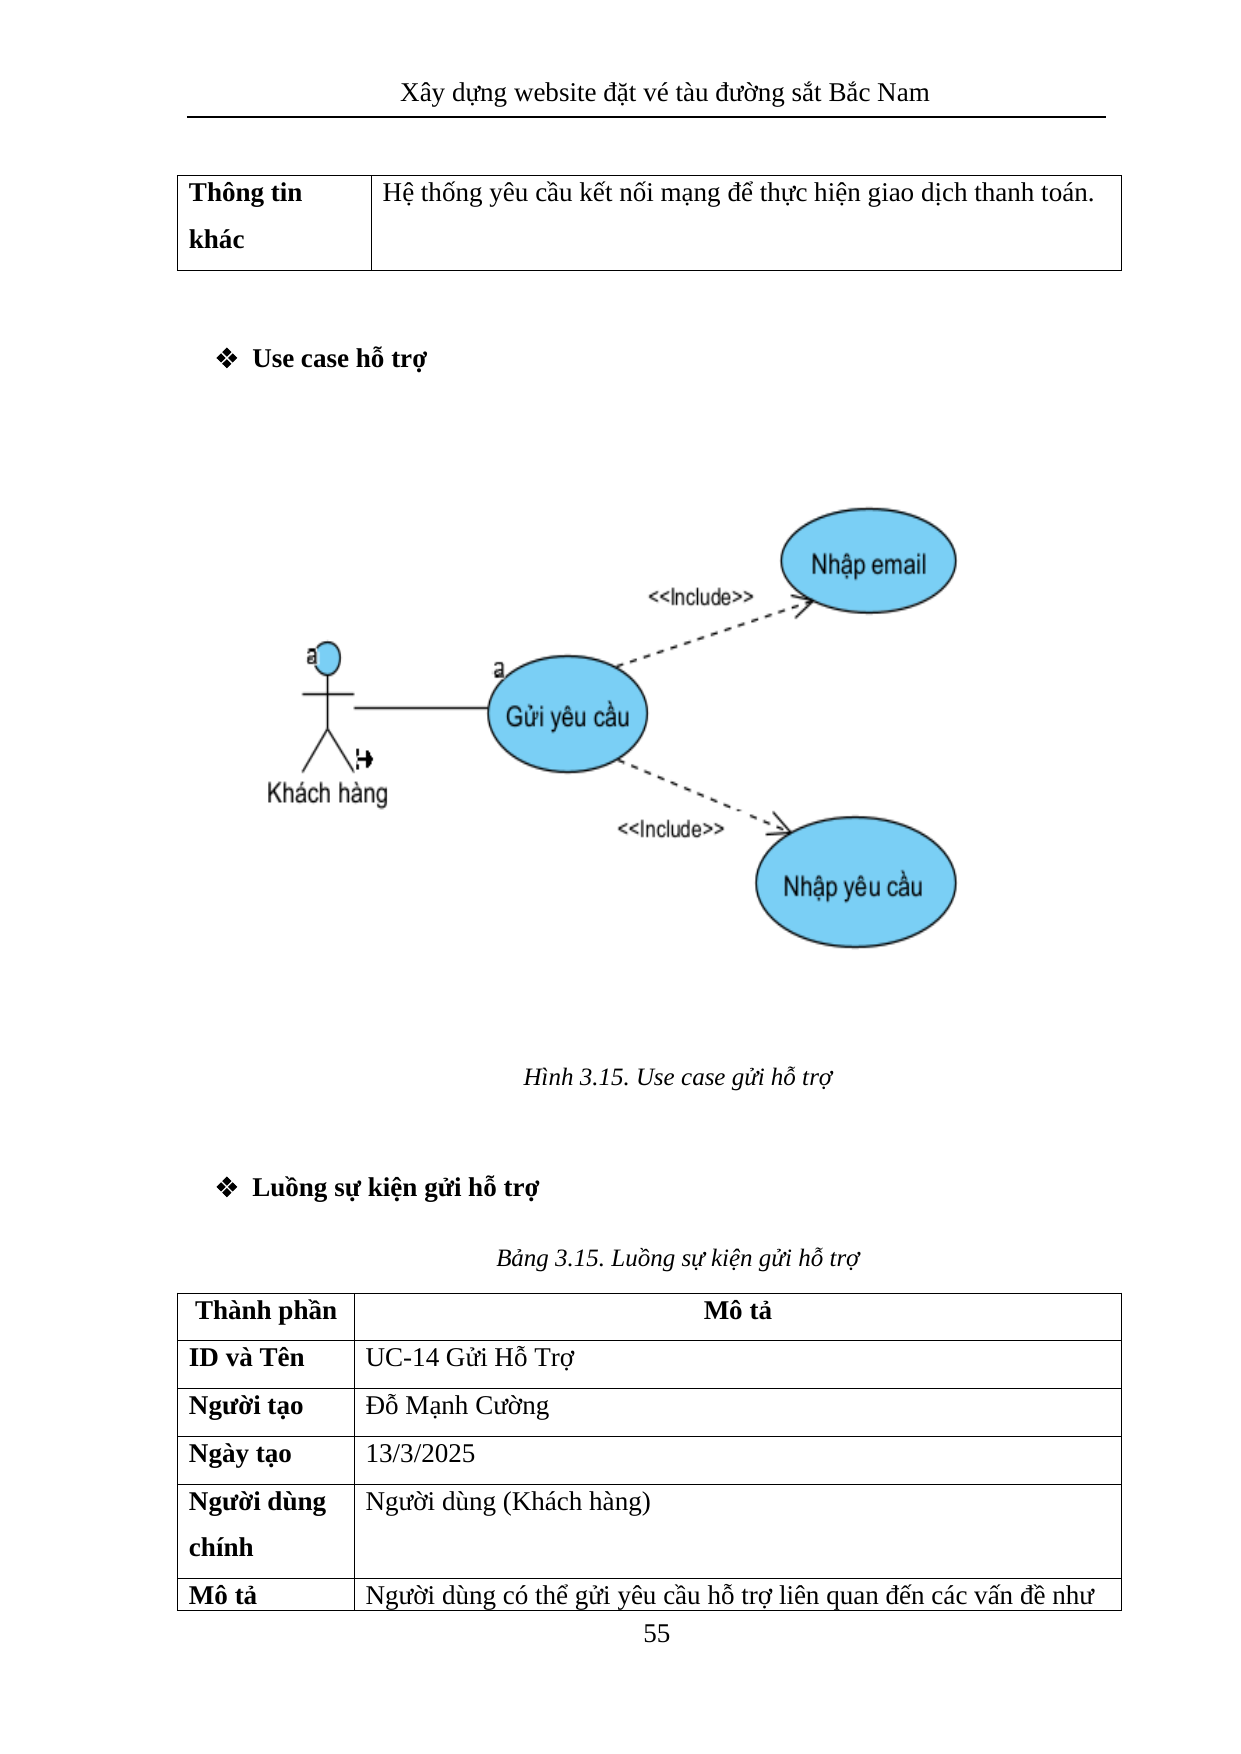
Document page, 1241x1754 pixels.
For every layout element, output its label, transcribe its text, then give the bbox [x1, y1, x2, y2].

table_header Mô tả [355, 1294, 1121, 1340]
picture [214, 401, 1194, 1047]
table_header Thành phần [178, 1294, 354, 1340]
list Use case hỗ trợ [214, 342, 1122, 373]
table_cell Mô tả [178, 1579, 354, 1610]
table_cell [355, 1579, 1121, 1610]
table_cell Ngày tạo [178, 1437, 354, 1483]
table_cell ID và Tên [178, 1341, 354, 1388]
text Hình 3.15. Use case gửi hỗ trợ [177, 1062, 1122, 1091]
table_cell Người dùng chính [178, 1485, 354, 1578]
table_cell Người dùng (Khách hàng) [355, 1485, 1121, 1578]
text Bảng 3.15. Luồng sự kiện gửi hỗ trợ [177, 1243, 1122, 1272]
table_cell Hệ thống yêu cầu kết nối mạng để thực hiện giao dịch thanh toán. [372, 176, 1121, 269]
table_cell Người tạo [178, 1389, 354, 1436]
table_cell 13/3/2025 [355, 1437, 1121, 1483]
table_cell Đỗ Mạnh Cường [355, 1389, 1121, 1436]
list Luồng sự kiện gửi hỗ trợ [214, 1171, 1122, 1202]
table_cell Thông tin khác [178, 176, 371, 269]
table_cell UC-14 Gửi Hỗ Trợ [355, 1341, 1121, 1388]
